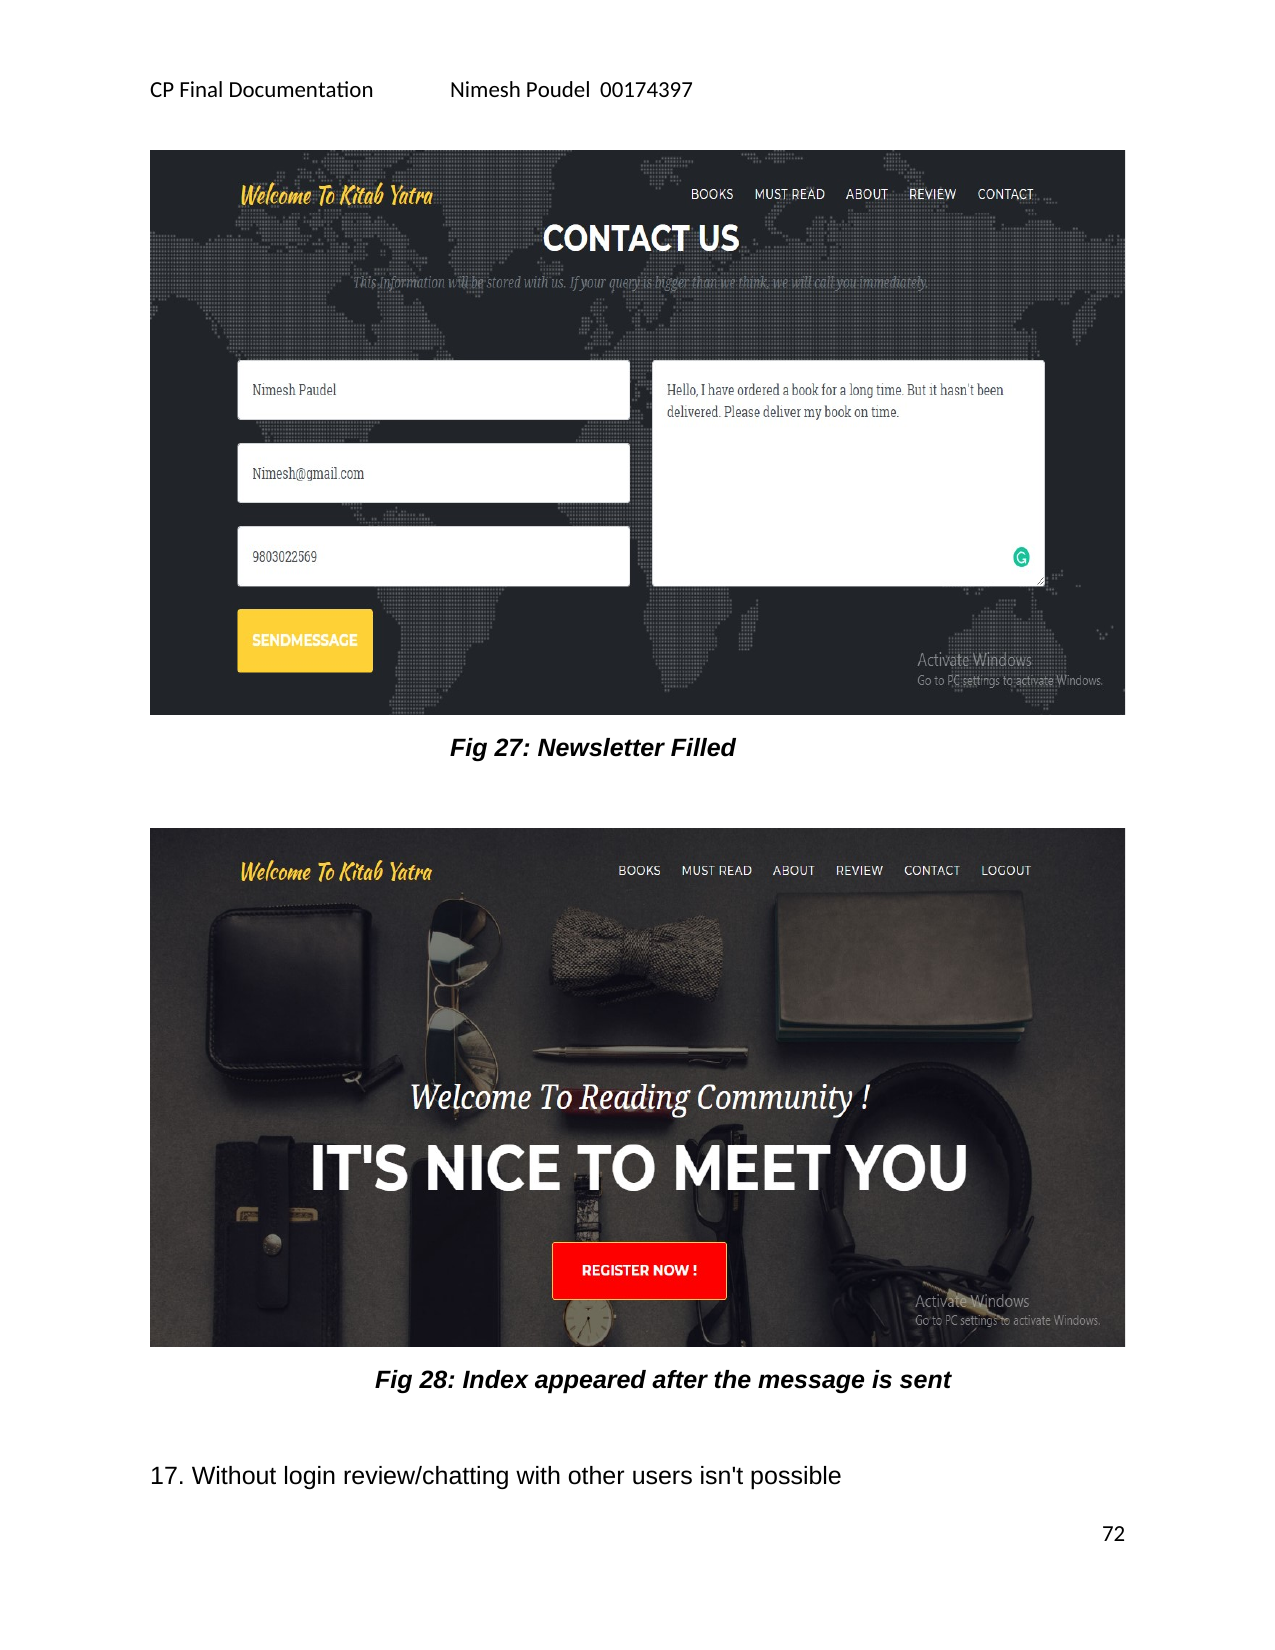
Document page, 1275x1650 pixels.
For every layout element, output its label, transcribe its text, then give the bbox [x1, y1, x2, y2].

text 17. Without login review/chatting with other users isn't possible [150, 1461, 1125, 1489]
picture [150, 150, 1125, 715]
text Fig 27: Newsletter Filled [150, 733, 1125, 762]
picture [150, 828, 1125, 1347]
text Fig 28: Index appeared after the message is sent [150, 1365, 1125, 1394]
